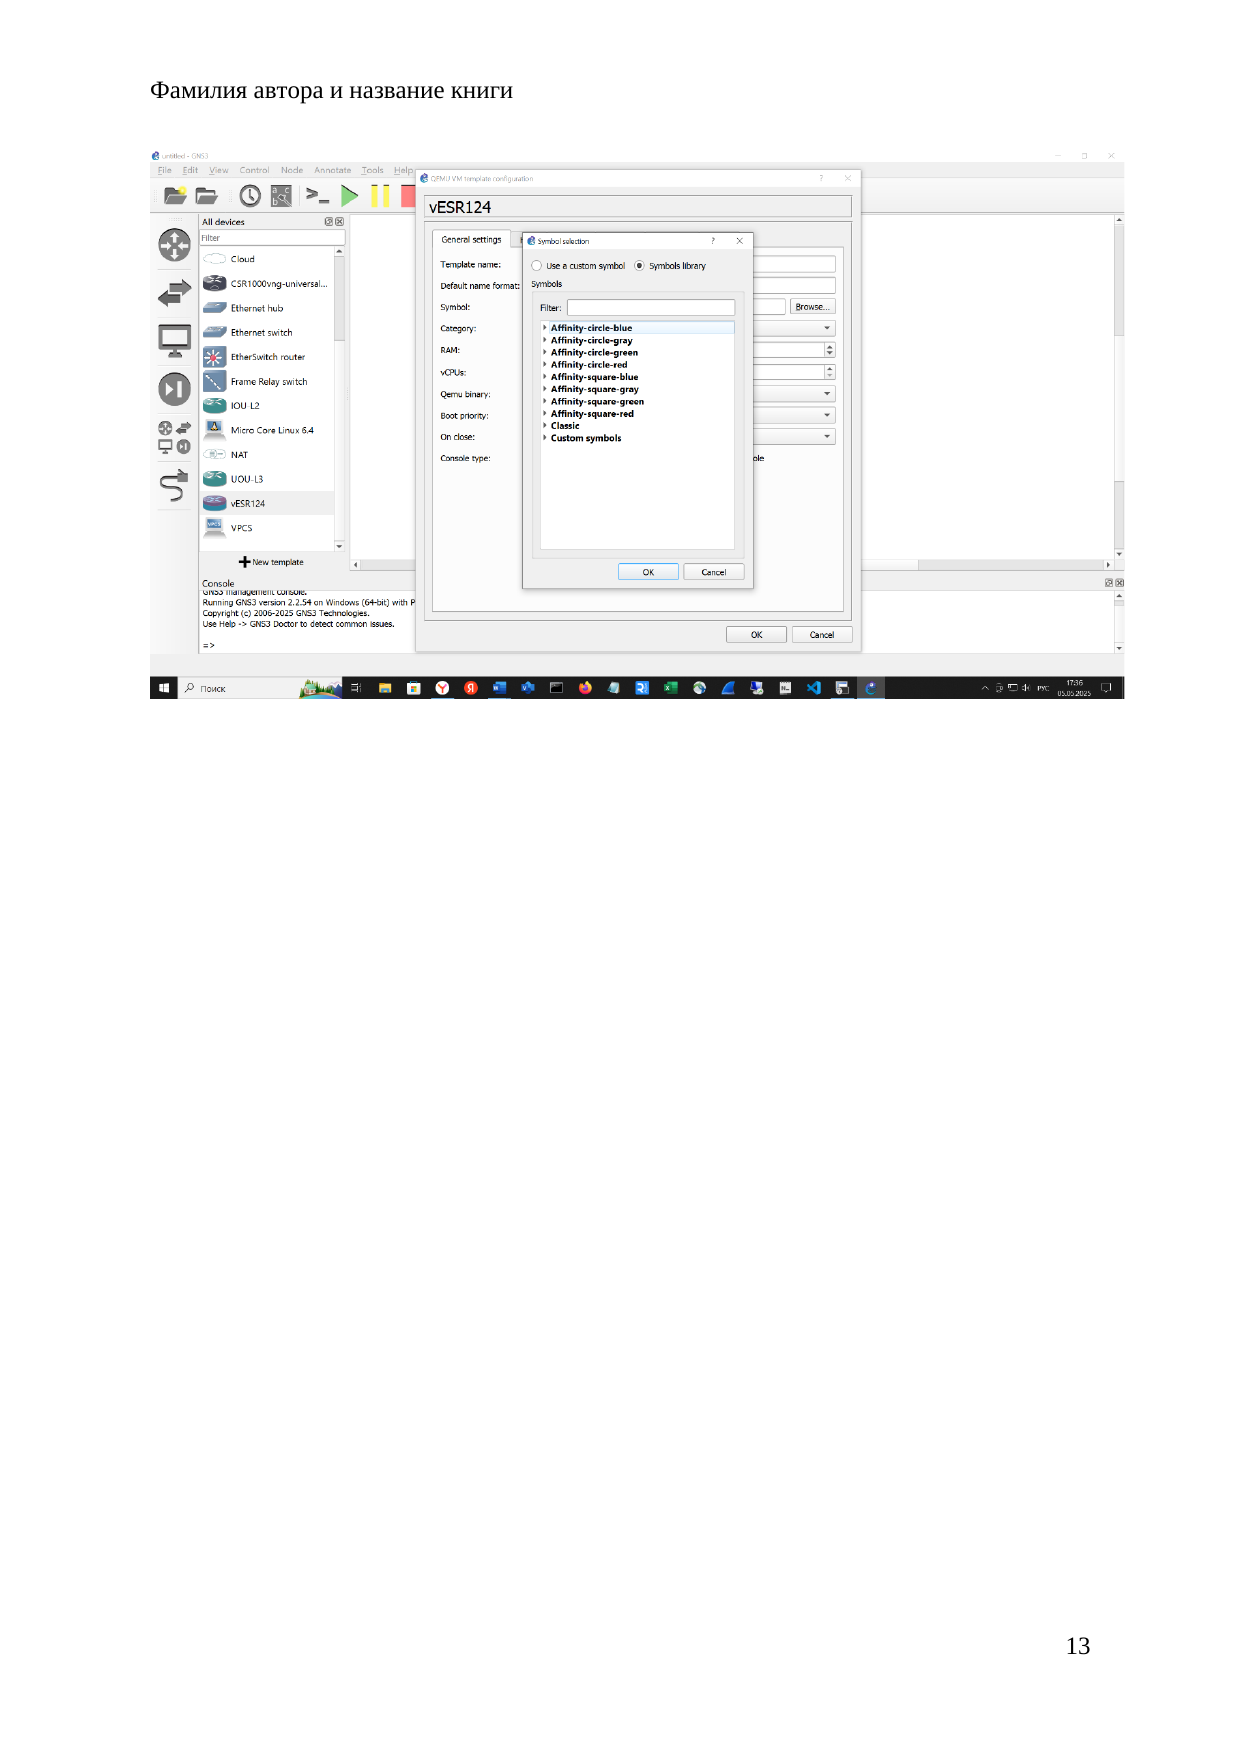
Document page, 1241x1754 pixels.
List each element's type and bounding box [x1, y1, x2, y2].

picture [150, 150, 1125, 699]
